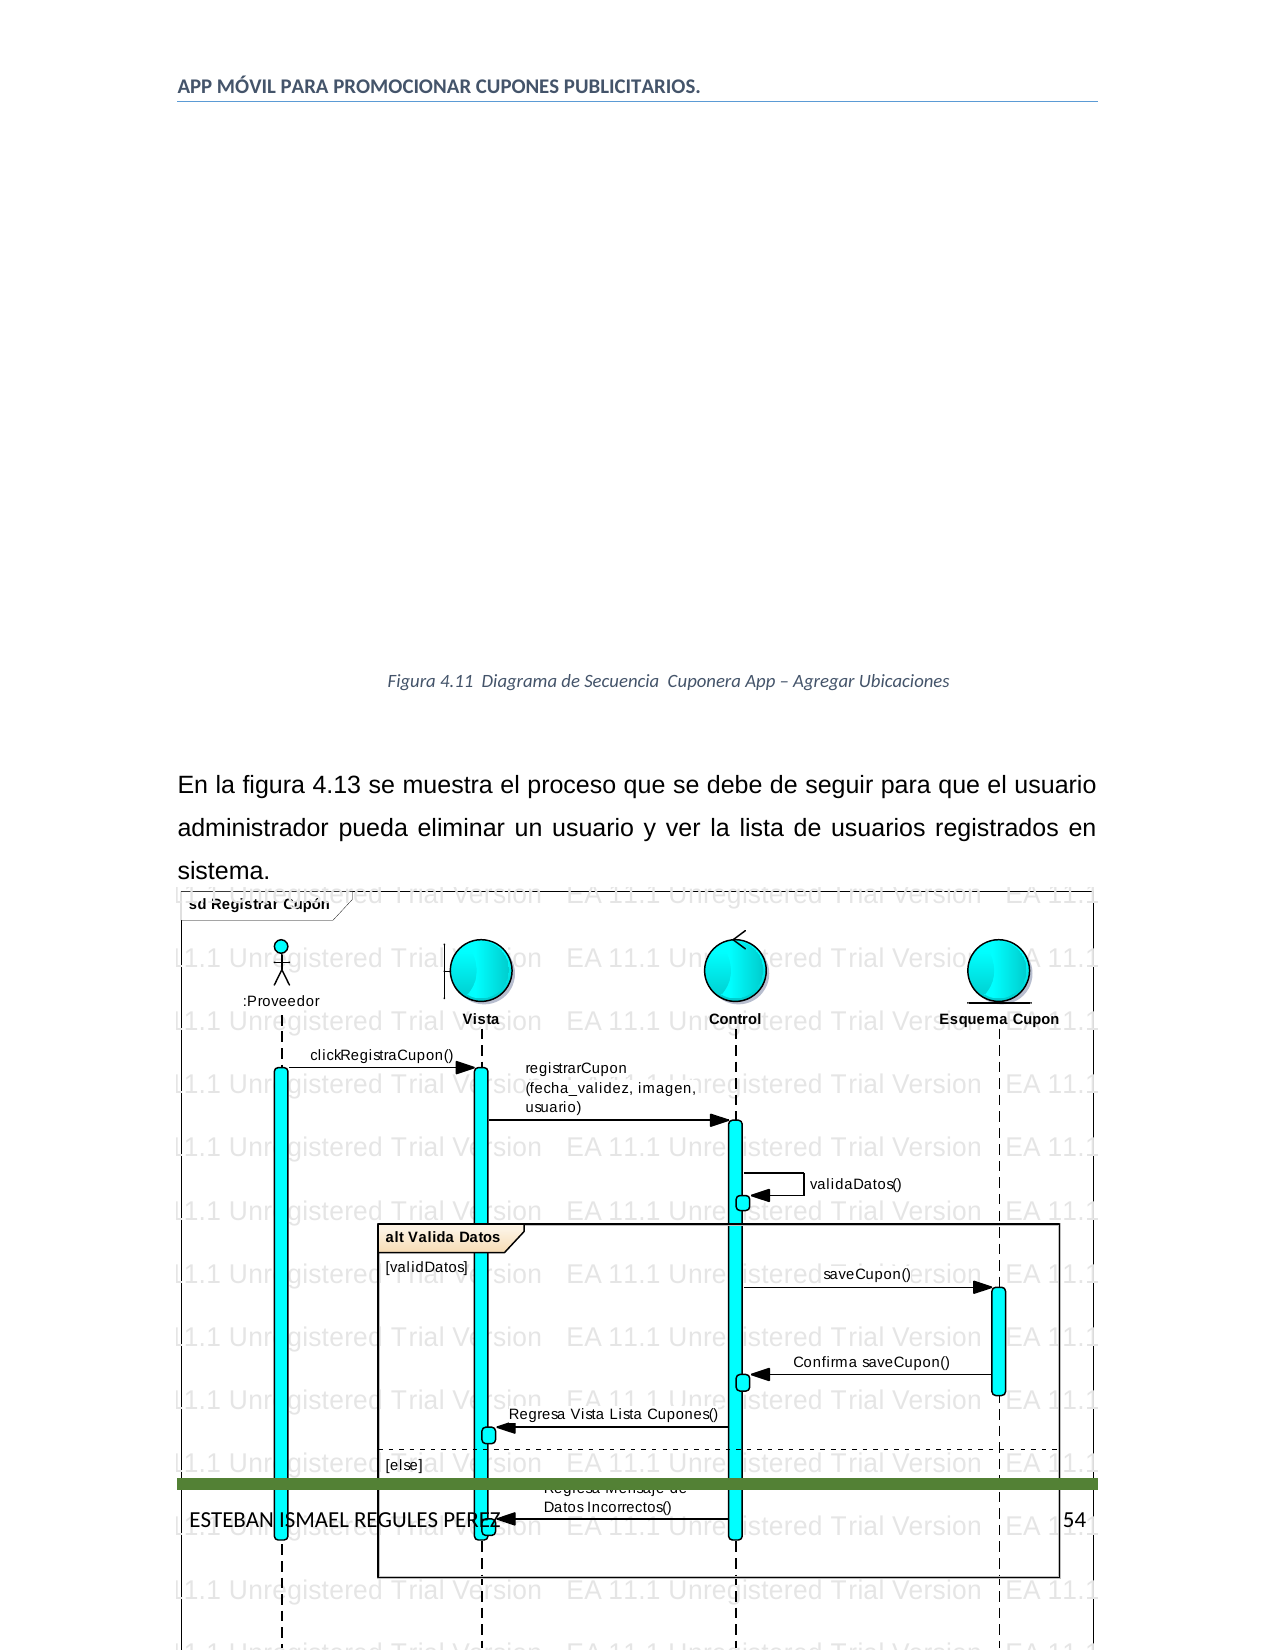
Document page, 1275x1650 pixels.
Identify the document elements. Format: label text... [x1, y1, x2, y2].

text En la figura 4.13 se muestra el proceso que se debe de seguir para que el usuario administrador pueda eliminar un usuario y ver la lista de usuarios registrados en sistema. [177, 770, 1098, 885]
